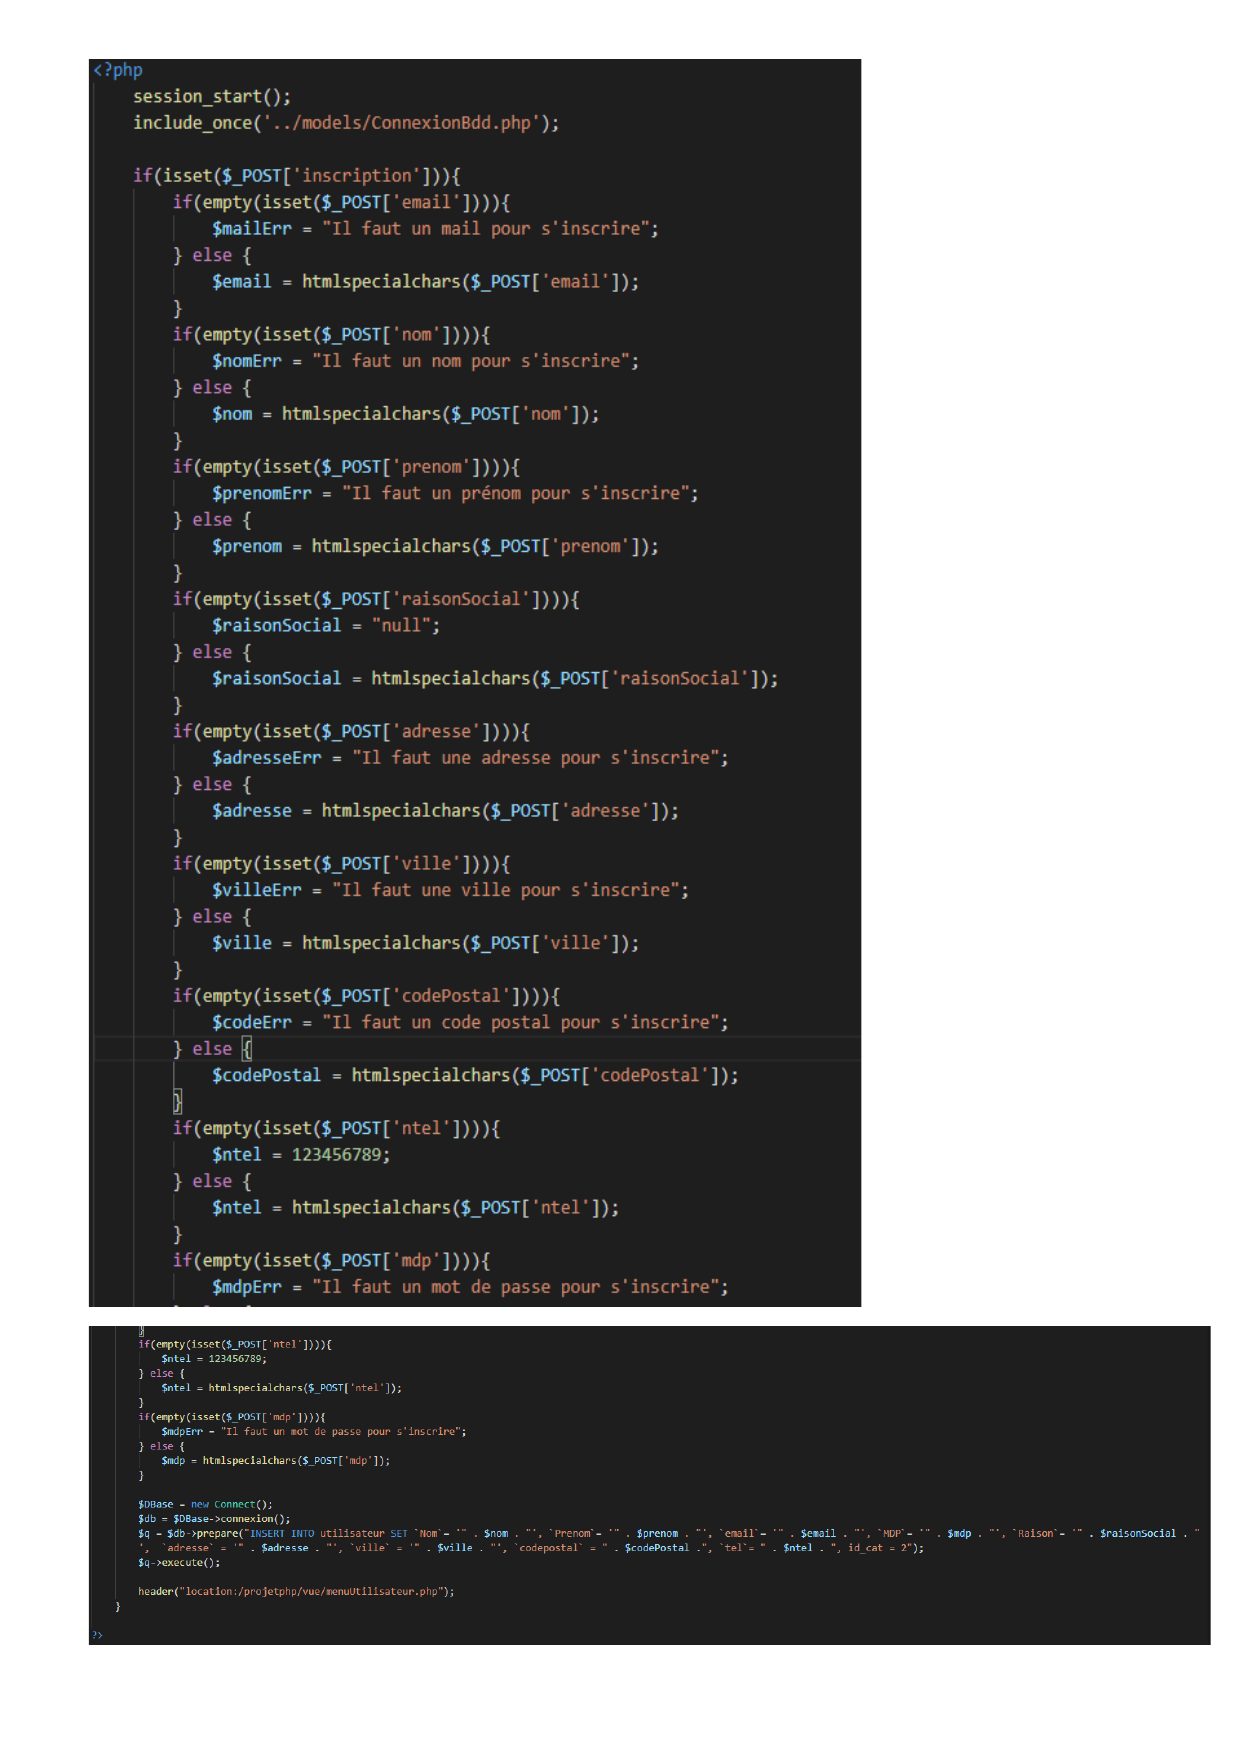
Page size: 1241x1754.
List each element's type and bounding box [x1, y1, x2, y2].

picture [88, 59, 862, 1307]
picture [88, 1326, 1211, 1645]
